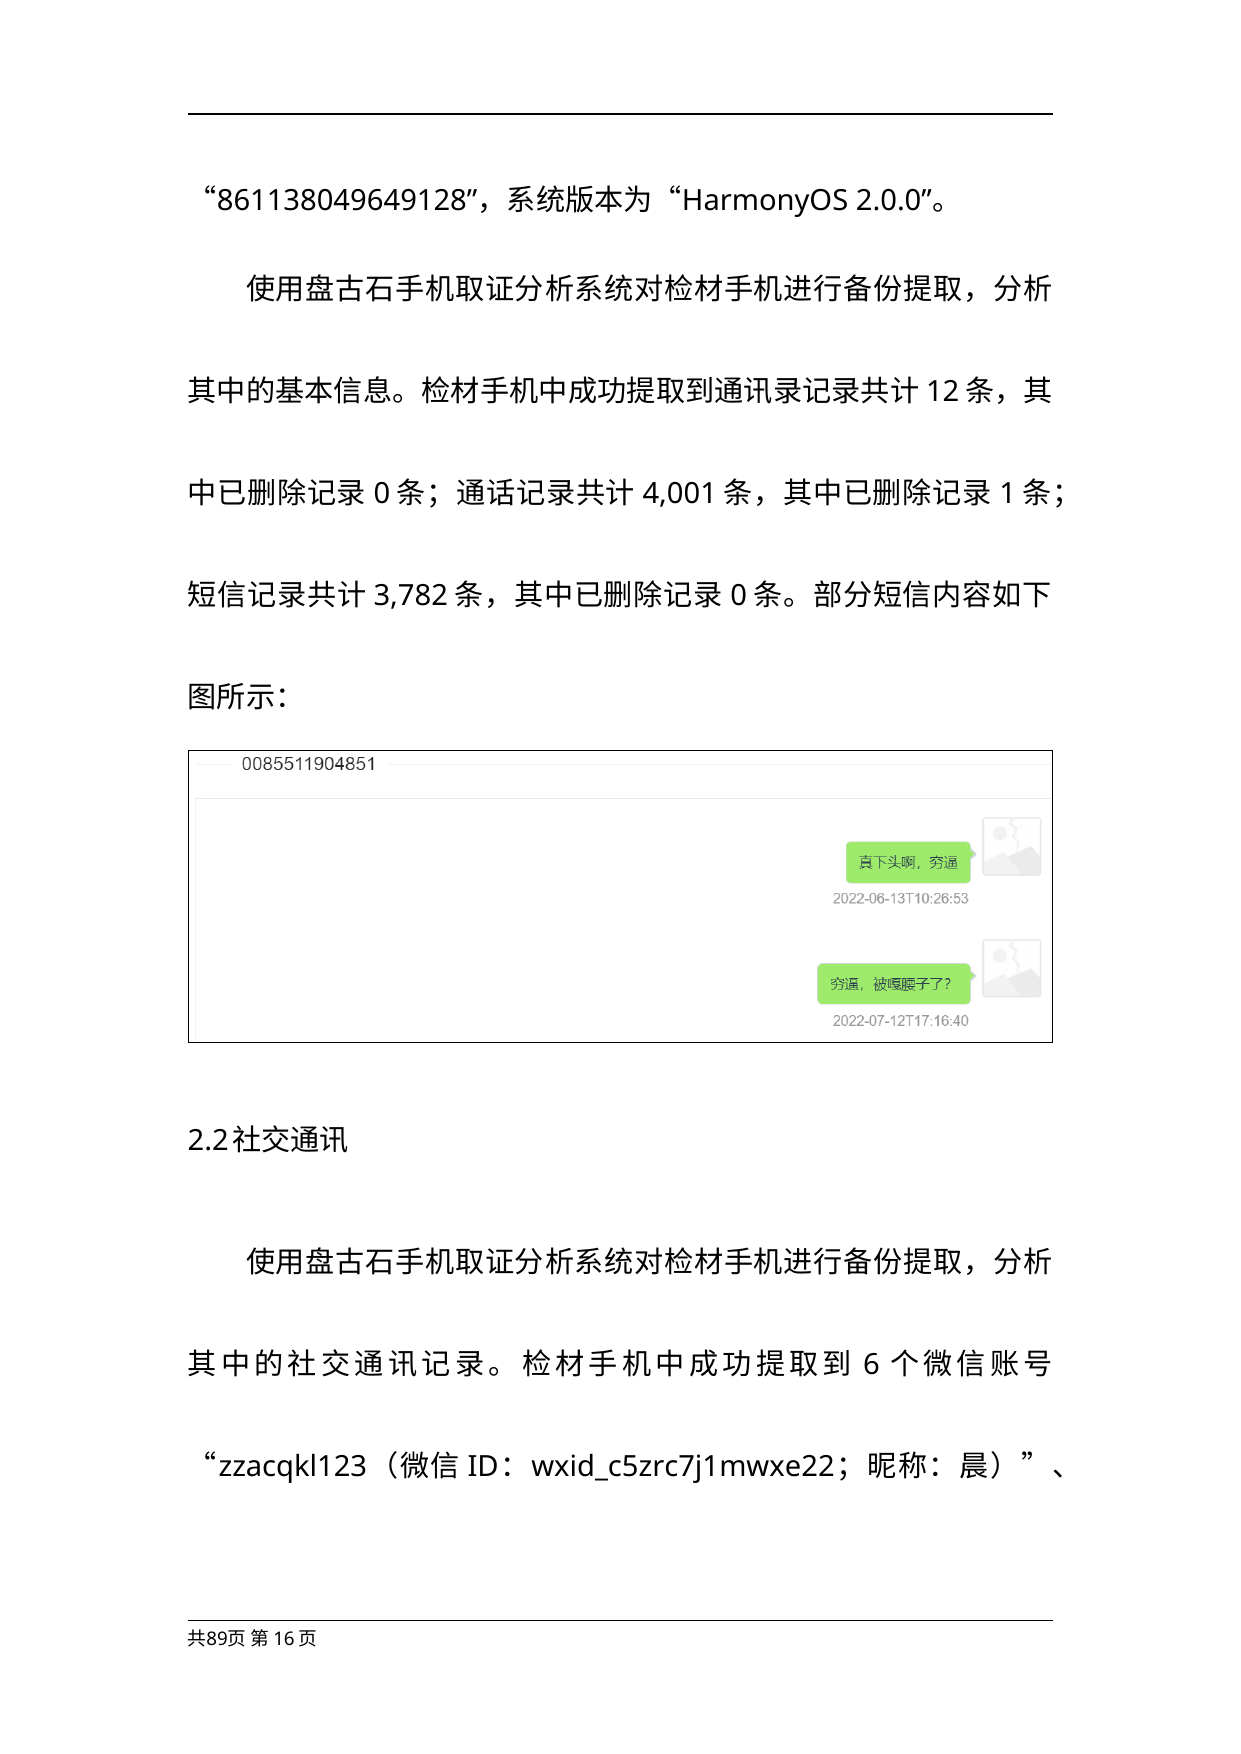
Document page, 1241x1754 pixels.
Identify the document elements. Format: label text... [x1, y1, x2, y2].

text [187, 1226, 1053, 1497]
text 使用盘古石手机取证分析系统对检材手机进行备份提取，分析其中的基本信息。检材手机中成功提取到通讯录记录共计12条，其中已删除记录0条；通话记录共计4,001条，其中已删除记录1条；短信记录共计3,782条，其中已删除记录0条。部分短信内容如下图所示： [187, 253, 1053, 728]
picture [189, 751, 1052, 1042]
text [187, 164, 1053, 232]
text 社交通讯 [187, 1104, 1053, 1172]
